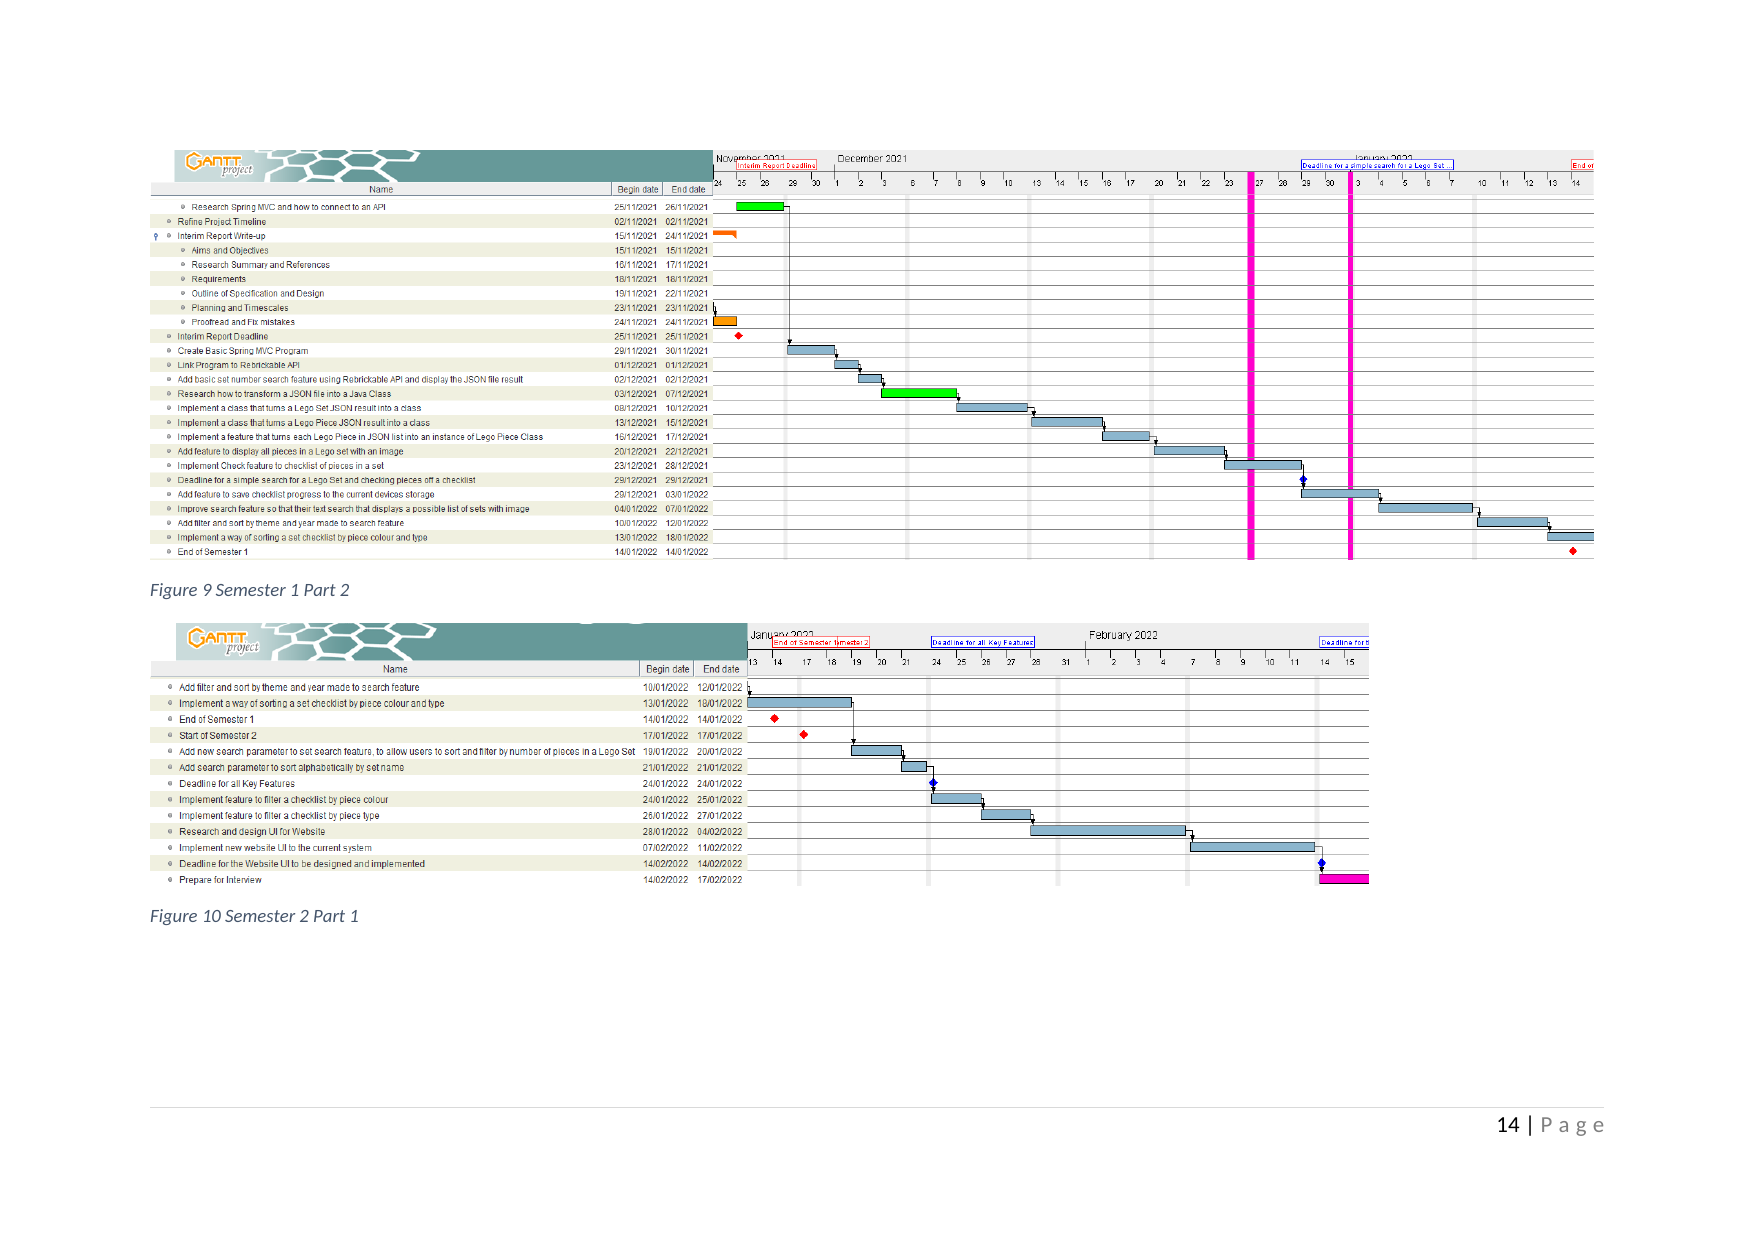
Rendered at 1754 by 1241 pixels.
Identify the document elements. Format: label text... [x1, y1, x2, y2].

picture [150, 622, 1369, 886]
picture [150, 150, 1594, 560]
